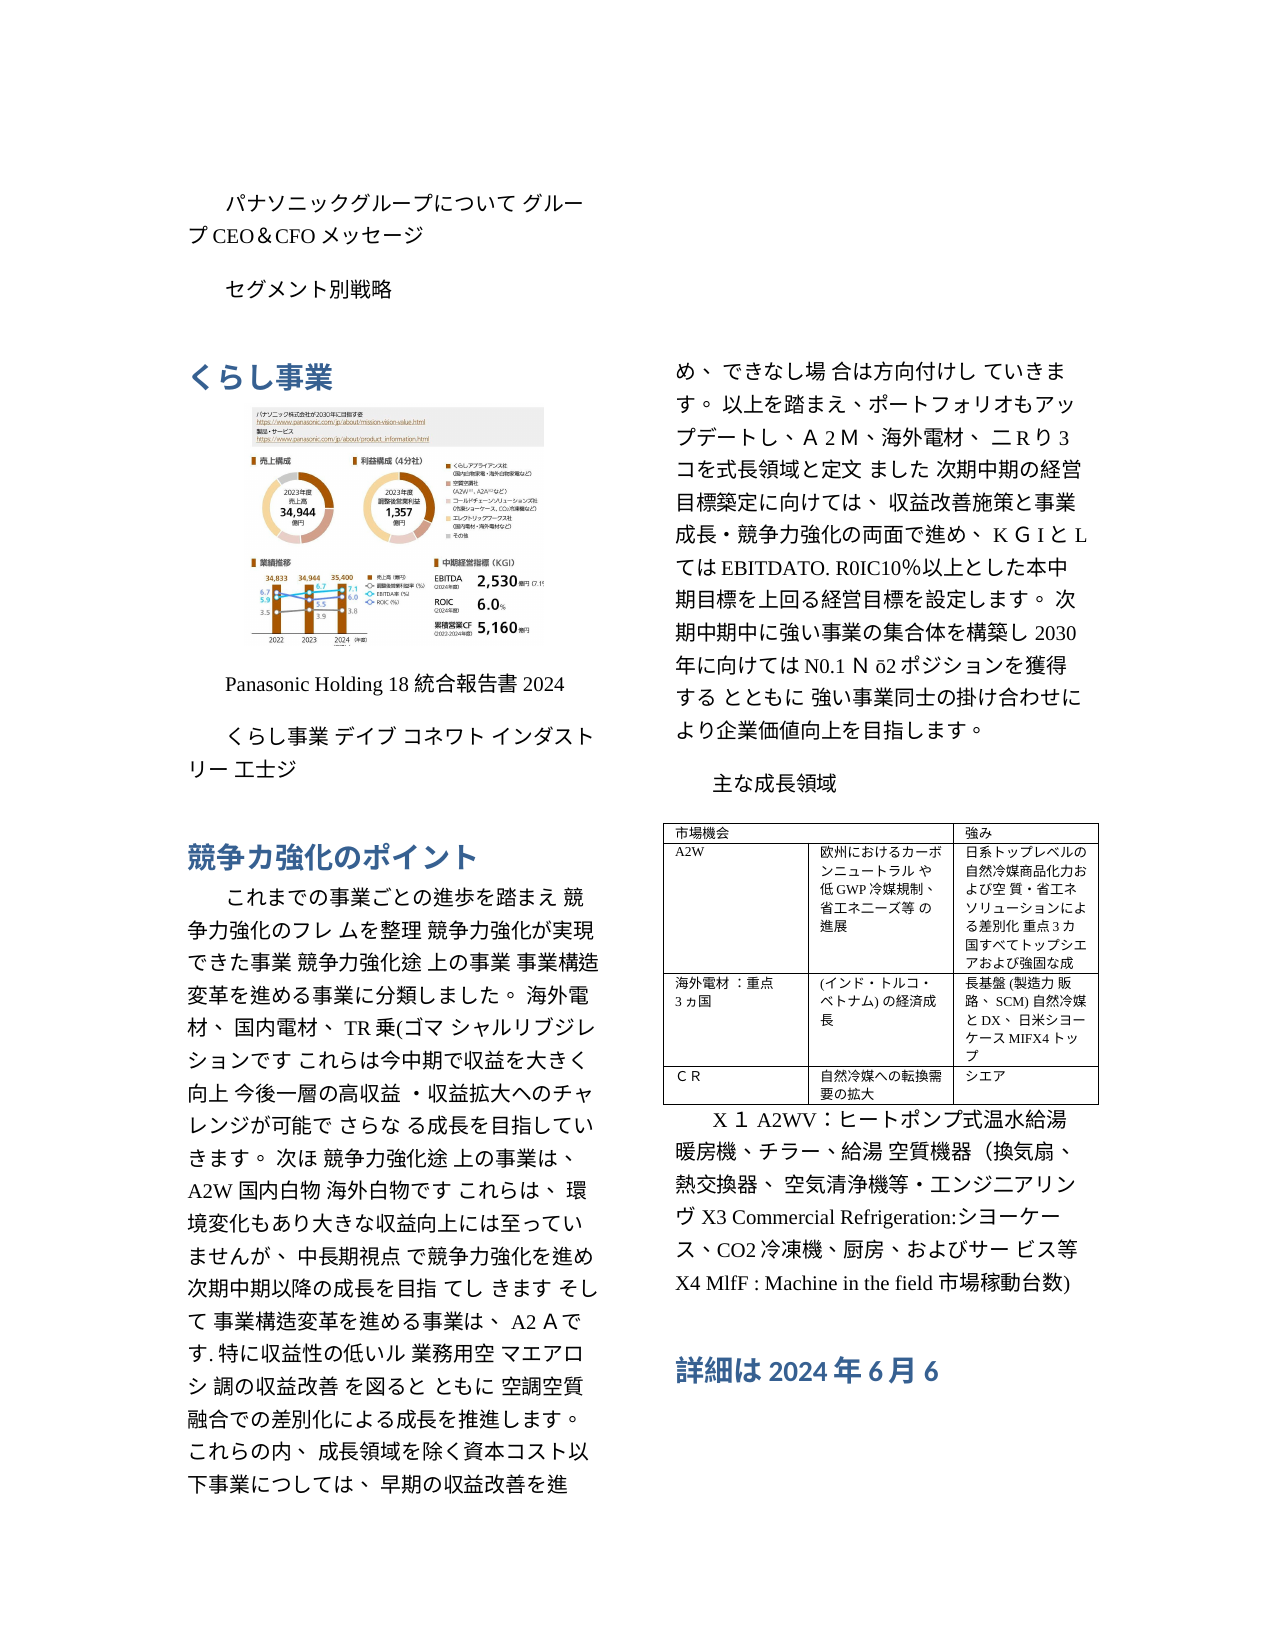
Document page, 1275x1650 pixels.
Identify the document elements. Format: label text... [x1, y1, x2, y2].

table_cell 自然冷媒への転換需要の拡大 [809, 1067, 953, 1104]
subtitle くらし事業 [187, 357, 600, 397]
table_cell A2W [664, 844, 808, 972]
table_cell 日系トップレベルの自然冷媒商品化力および空 質・省工ネソリューションによる差別化 重点3カ国すべてトップシエアおよび強固な成 [954, 844, 1098, 972]
text パナソニックグループについて グループCEO＆CFOメッセージ [187, 189, 600, 250]
text これまでの事業ごとの進歩を踏まえ 競争力強化のフレ ムを整理 競争力強化が実現できた事業 競争力強化途 上の事業 事業構造変革を進める事業に分類しました。 海外電材、 国内電材、 TR乗(ゴマ シャルリブジレ ションです これらは今中期で収益を大きく向上 今後一層の高収益 ・収益拡大ヘのチャレンジが可能で さらな る成長を目指していきます。 次ほ 競争力強化途 上の事業は、 A2W 国内白物 海外白物です これらは、 環境変化もあり大きな収益向上には至っていませんが、 中長期視点 で競争力強化を進め 次期中期以降の成長を目指 てし きます そして 事業構造変革を進める事業は、 A2Ａです. 特に収益性の低いル 業務用空 マエアロシ 調の収益改善 を図ると ともに 空調空質融合での差別化による成長を推進します。 これらの内、 成長領域を除く資本コスト以下事業につしては、 早期の収益改善を進め、 できなし場 合は方向付けし ていきます。 以上を踏まえ、ポートフォリオもアップデートし、Ａ2Ｍ、海外電材、 二Rり3コを式長領域と定文 ました 次期中期の経営目標築定に向けては、 収益改善施策と事業成長・競争力強化の両面で進め、 KＧIと L てはEBITDATO. R0IC10％以上とした本中期目標を上回る経営目標を設定します。 次期中期中に強い事業の集合体を構築し 2030年に向けてはN0.1 Ｎō2ポジションを獲得する とともに 強い事業同士の掛け合わせにより企業価値向上を目指します。 [675, 357, 1087, 744]
text これまでの事業ごとの進歩を踏まえ 競争力強化のフレ ムを整理 競争力強化が実現できた事業 競争力強化途 上の事業 事業構造変革を進める事業に分類しました。 海外電材、 国内電材、 TR乗(ゴマ シャルリブジレ ションです これらは今中期で収益を大きく向上 今後一層の高収益 ・収益拡大ヘのチャレンジが可能で さらな る成長を目指していきます。 次ほ 競争力強化途 上の事業は、 A2W 国内白物 海外白物です これらは、 環境変化もあり大きな収益向上には至っていませんが、 中長期視点 で競争力強化を進め 次期中期以降の成長を目指 てし きます そして 事業構造変革を進める事業は、 A2Ａです. 特に収益性の低いル 業務用空 マエアロシ 調の収益改善 を図ると ともに 空調空質融合での差別化による成長を推進します。 これらの内、 成長領域を除く資本コスト以下事業につしては、 早期の収益改善を進め、 できなし場 合は方向付けし ていきます。 以上を踏まえ、ポートフォリオもアップデートし、Ａ2Ｍ、海外電材、 二Rり3コを式長領域と定文 ました 次期中期の経営目標築定に向けては、 収益改善施策と事業成長・競争力強化の両面で進め、 KＧIと L てはEBITDATO. R0IC10％以上とした本中期目標を上回る経営目標を設定します。 次期中期中に強い事業の集合体を構築し 2030年に向けてはN0.1 Ｎō2ポジションを獲得する とともに 強い事業同士の掛け合わせにより企業価値向上を目指します。 [187, 883, 600, 1498]
subtitle 競争カ強化のポイント [187, 837, 600, 877]
table_header 市場機会 [664, 824, 953, 842]
table_header 強み [954, 824, 1098, 842]
table_cell 欧州におけるカーボンニュートラル や低GWP冷媒規制、 省工ネ二ーズ等 の進展 [809, 844, 953, 972]
table_cell シエア [954, 1067, 1098, 1104]
table_cell 長基盤 (製造力 販路、 SCM) 自然冷媒とDX、 日米シヨーケースMIFX4トップ [954, 974, 1098, 1066]
text 主な成長領域 [675, 769, 1087, 798]
table_cell ＣＲ [664, 1067, 808, 1104]
text くらし事業 デイブ コネワト インダストリー 工士ジ [187, 722, 600, 783]
text セグメント別戦略 [187, 275, 1087, 303]
text X１A2WV：ヒートポンプ式温水給湯暖房機、チラー、給湯 空質機器（換気扇、熱交換器、 空気清浄機等・工ンジ二アリンヴ X3 Commercial Refrigeration:シヨーケース、CO2冷凍機、厨房、およびサー ビス等 X4 MlfF : Machine in the field 市場稼動台数) [675, 1105, 1087, 1296]
subtitle 詳細は2024年6月6 [675, 1350, 1087, 1390]
picture [243, 403, 544, 646]
table_cell (インド・トルコ・ベトナム) の経済成長 [809, 974, 953, 1066]
table_cell 海外電材 ：重点3ヵ国 [664, 974, 808, 1066]
text Panasonic Holding 18 統合報告書2024 [187, 669, 600, 697]
